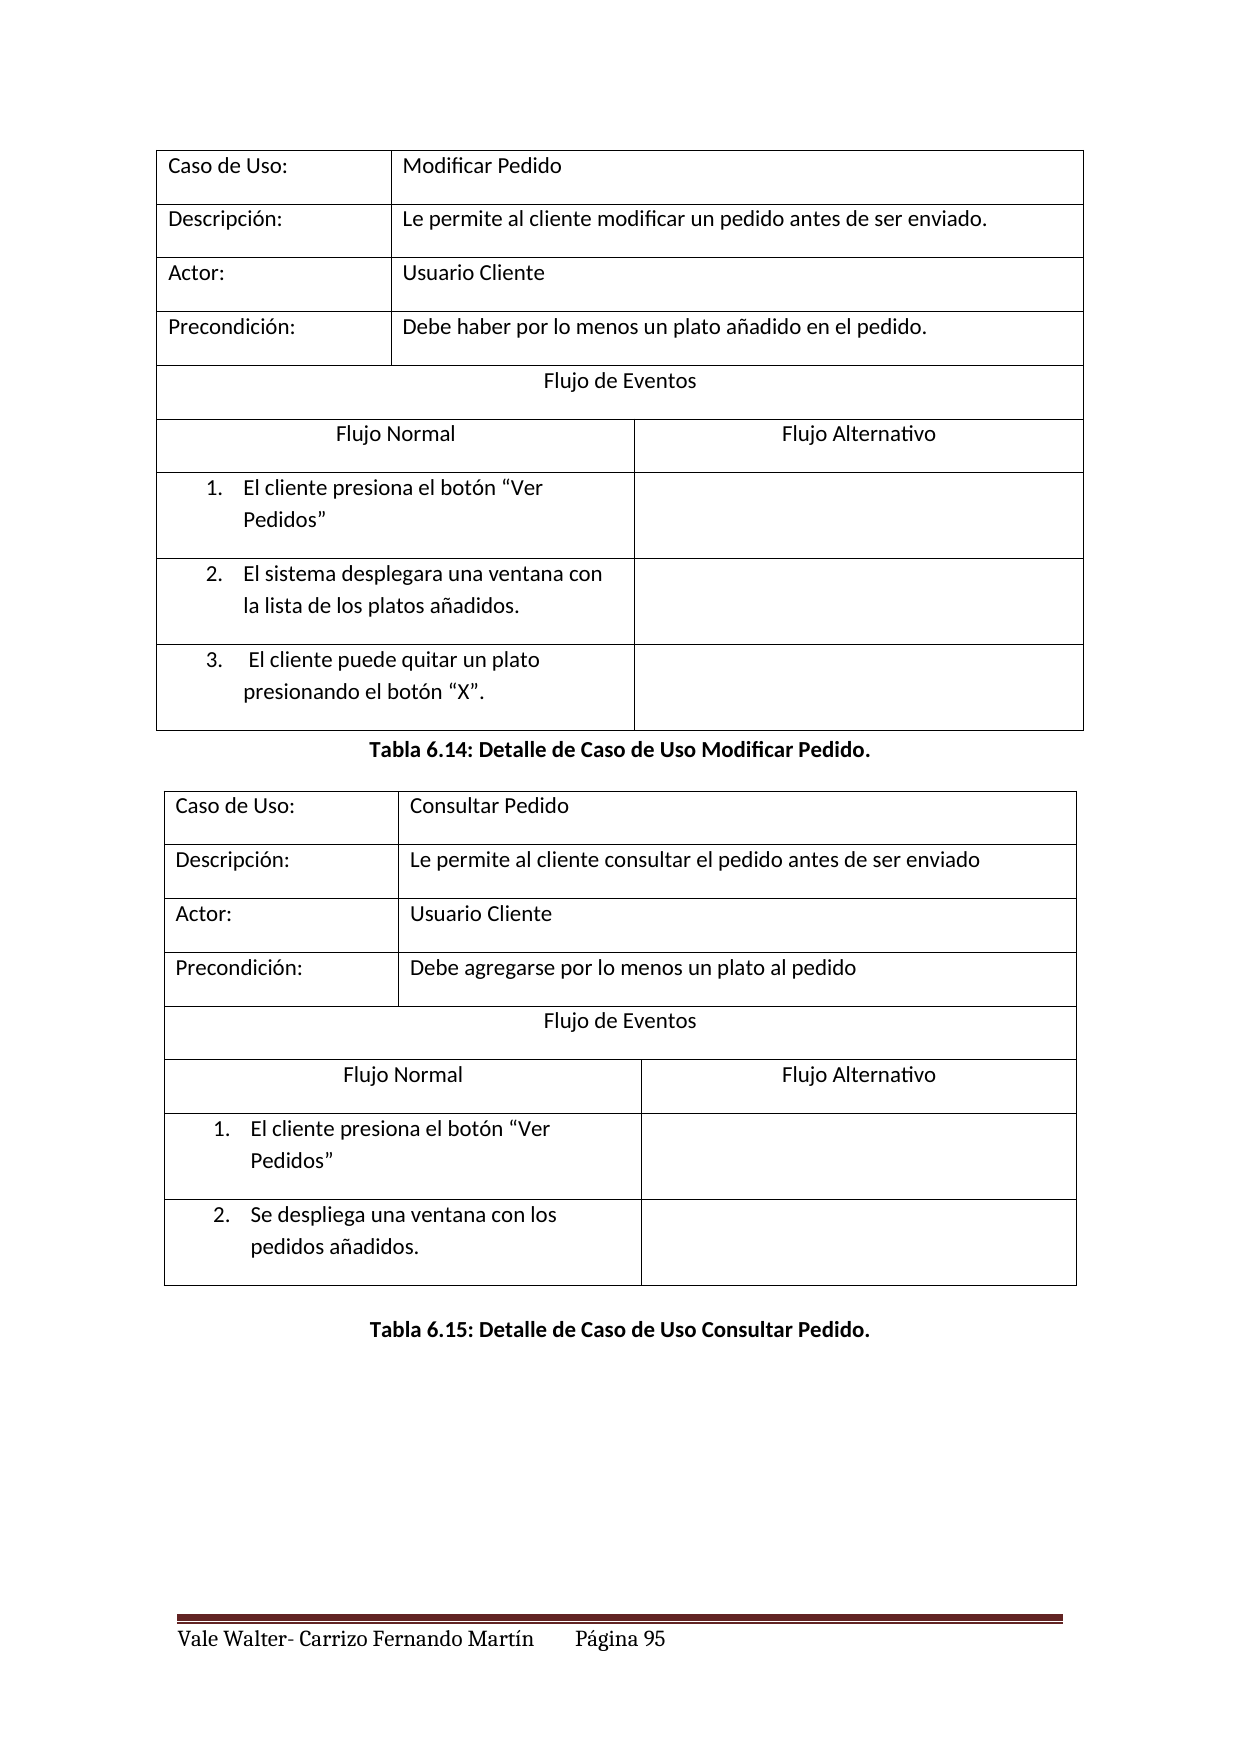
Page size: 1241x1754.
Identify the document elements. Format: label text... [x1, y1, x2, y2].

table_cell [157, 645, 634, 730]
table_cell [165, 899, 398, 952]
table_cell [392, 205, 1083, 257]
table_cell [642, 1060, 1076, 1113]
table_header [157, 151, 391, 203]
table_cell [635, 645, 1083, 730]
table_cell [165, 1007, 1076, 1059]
text Tabla 6.15: Detalle de Caso de Uso Consultar Pedido. [177, 1286, 1063, 1343]
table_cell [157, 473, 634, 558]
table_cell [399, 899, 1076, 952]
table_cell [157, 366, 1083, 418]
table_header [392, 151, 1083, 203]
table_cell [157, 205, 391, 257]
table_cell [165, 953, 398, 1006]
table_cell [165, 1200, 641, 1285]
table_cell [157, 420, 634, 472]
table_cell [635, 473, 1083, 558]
text Tabla 6.14: Detalle de Caso de Uso Modificar Pedido. [177, 731, 1063, 763]
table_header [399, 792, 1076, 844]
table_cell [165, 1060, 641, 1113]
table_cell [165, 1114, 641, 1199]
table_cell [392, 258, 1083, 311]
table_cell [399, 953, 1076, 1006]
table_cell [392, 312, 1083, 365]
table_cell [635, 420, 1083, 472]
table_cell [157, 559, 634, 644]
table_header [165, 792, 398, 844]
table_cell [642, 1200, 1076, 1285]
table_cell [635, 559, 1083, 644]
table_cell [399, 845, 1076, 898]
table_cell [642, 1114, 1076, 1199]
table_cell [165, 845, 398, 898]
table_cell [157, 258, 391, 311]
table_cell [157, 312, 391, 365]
